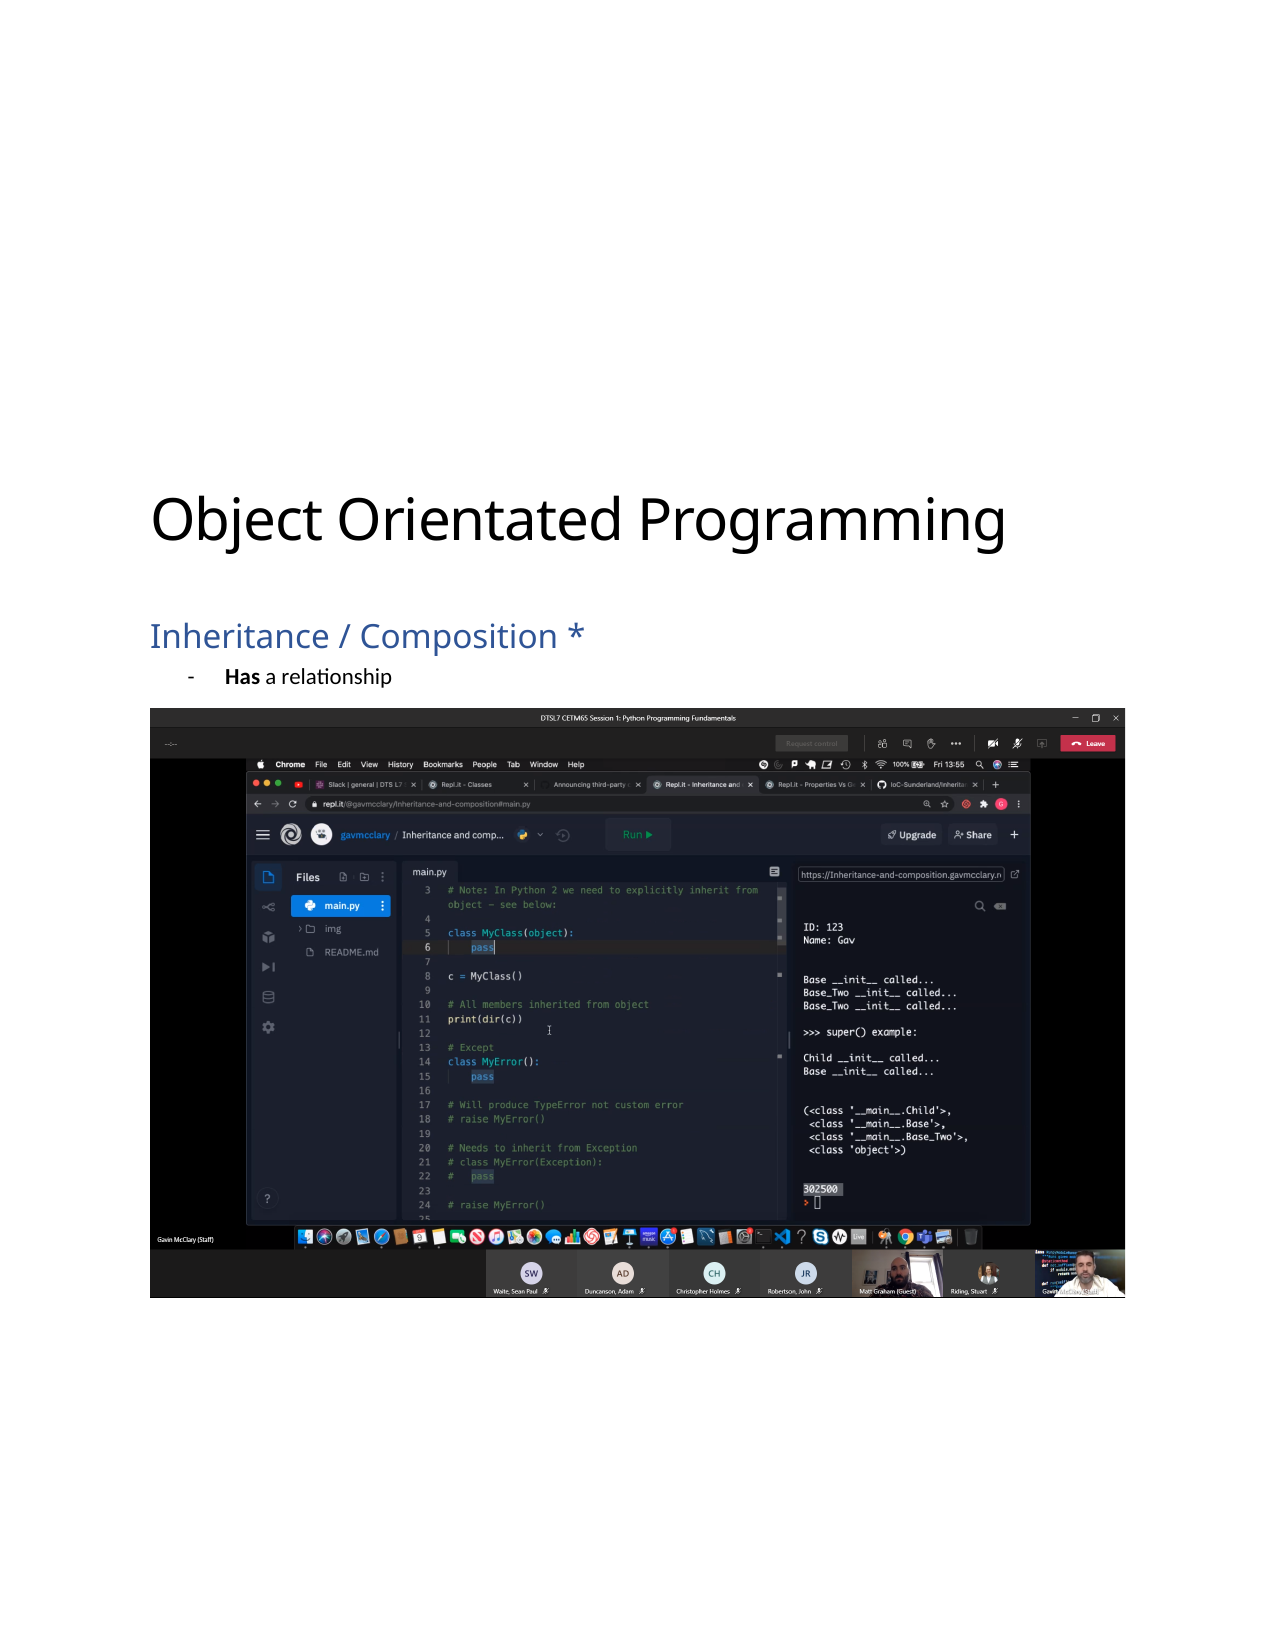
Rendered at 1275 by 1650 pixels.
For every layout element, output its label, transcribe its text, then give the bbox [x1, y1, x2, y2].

list Has a relationship [187, 662, 1125, 690]
title Object Orientated Programming [150, 478, 1125, 558]
subtitle Inheritance / Composition * [150, 613, 1125, 658]
picture [150, 708, 1125, 1298]
